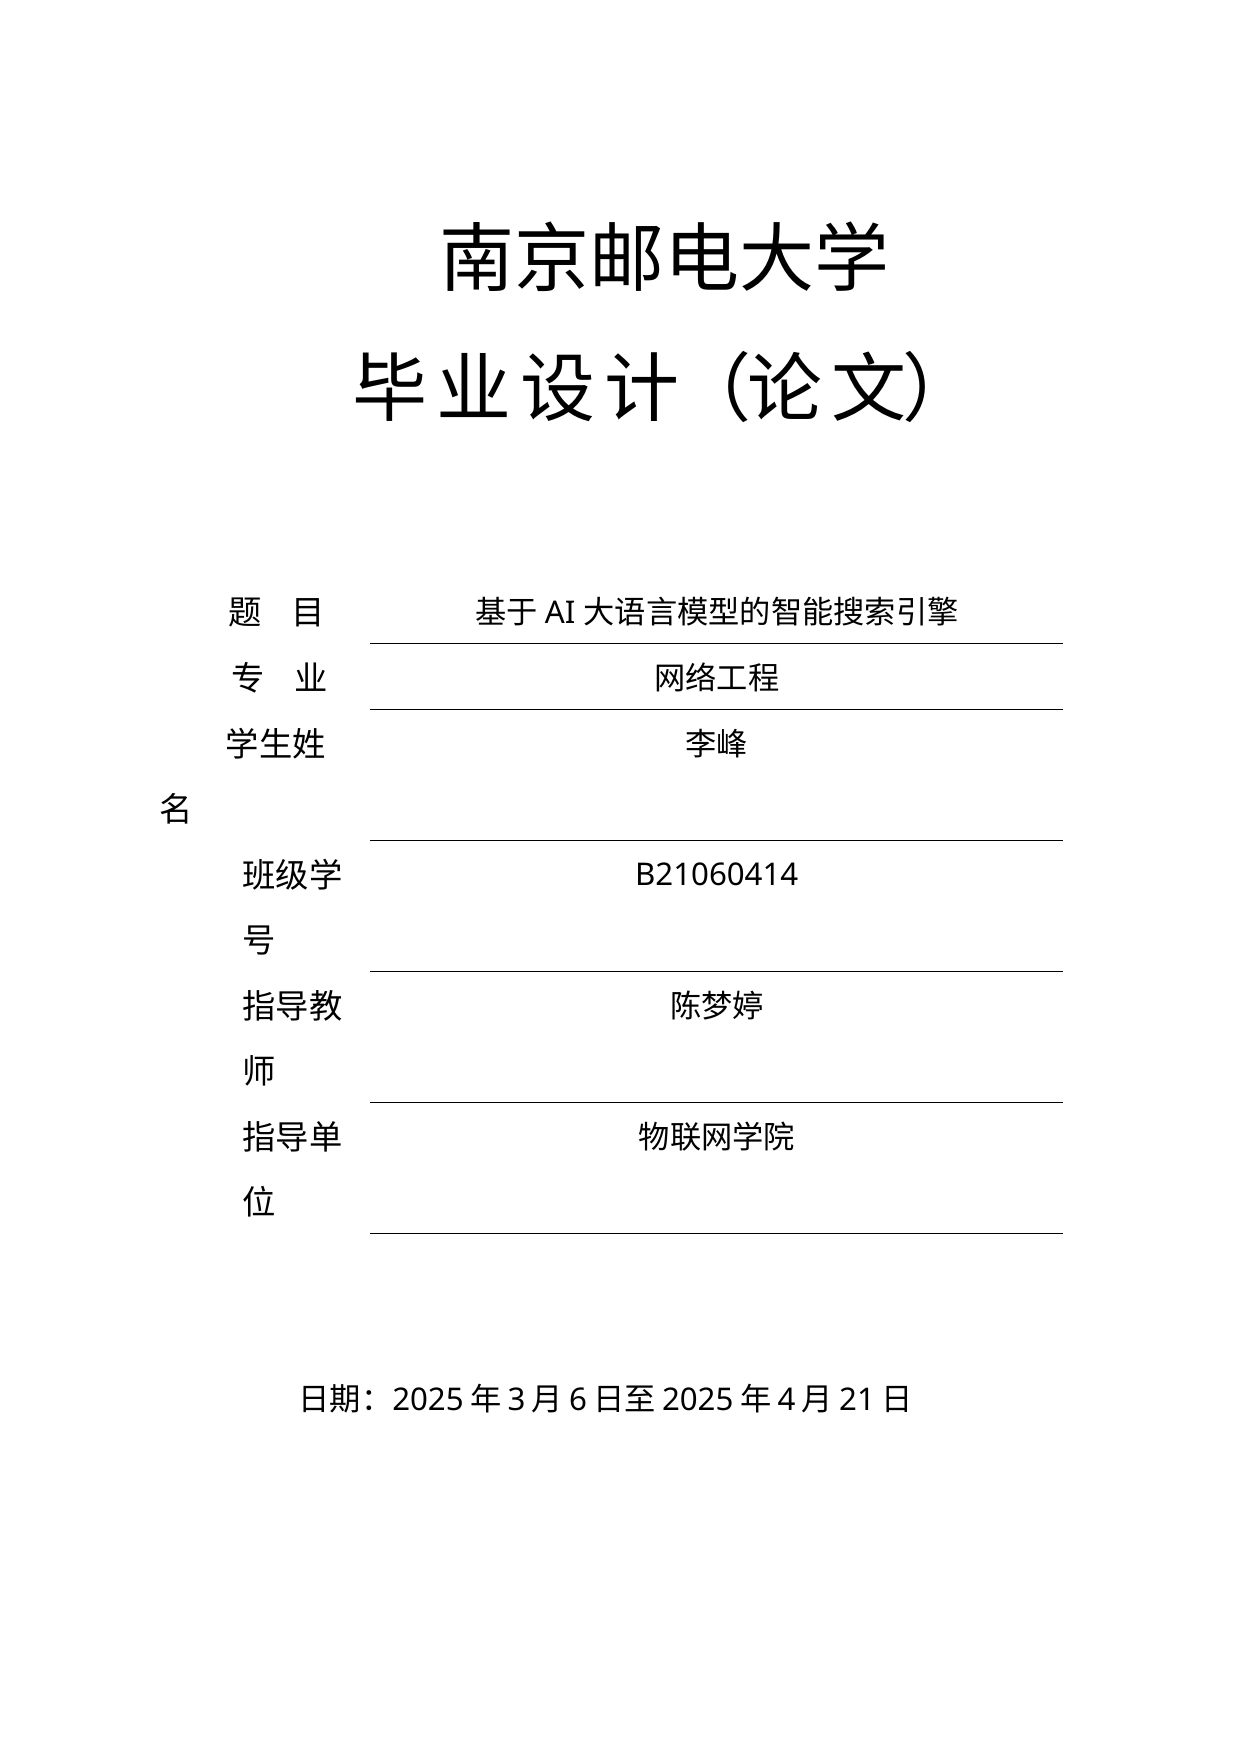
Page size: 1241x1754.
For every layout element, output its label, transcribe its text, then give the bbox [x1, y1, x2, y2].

table_cell 专 业 [148, 643, 370, 709]
text 毕 业 设 计（论 文） [148, 318, 1031, 448]
table_cell 陈梦婷 [370, 972, 1063, 1102]
table_header 题 目 [148, 578, 370, 643]
table_cell 指导教师 [148, 971, 370, 1102]
table_cell 李峰 [370, 710, 1063, 840]
text 日期：2025年3月6日至2025年4月21日 [148, 1364, 1031, 1429]
table_cell 班级学号 [148, 840, 370, 971]
text 南京邮电大学 [148, 188, 1031, 318]
table_header 基于 AI 大语言模型的智能搜索引擎 [370, 578, 1063, 643]
table_cell 网络工程 [370, 644, 1063, 709]
table_cell B21060414 [370, 841, 1063, 971]
table_cell 指导单位 [148, 1102, 370, 1233]
table_cell 物联网学院 [370, 1103, 1063, 1233]
table_cell 学生姓名 [148, 709, 370, 840]
